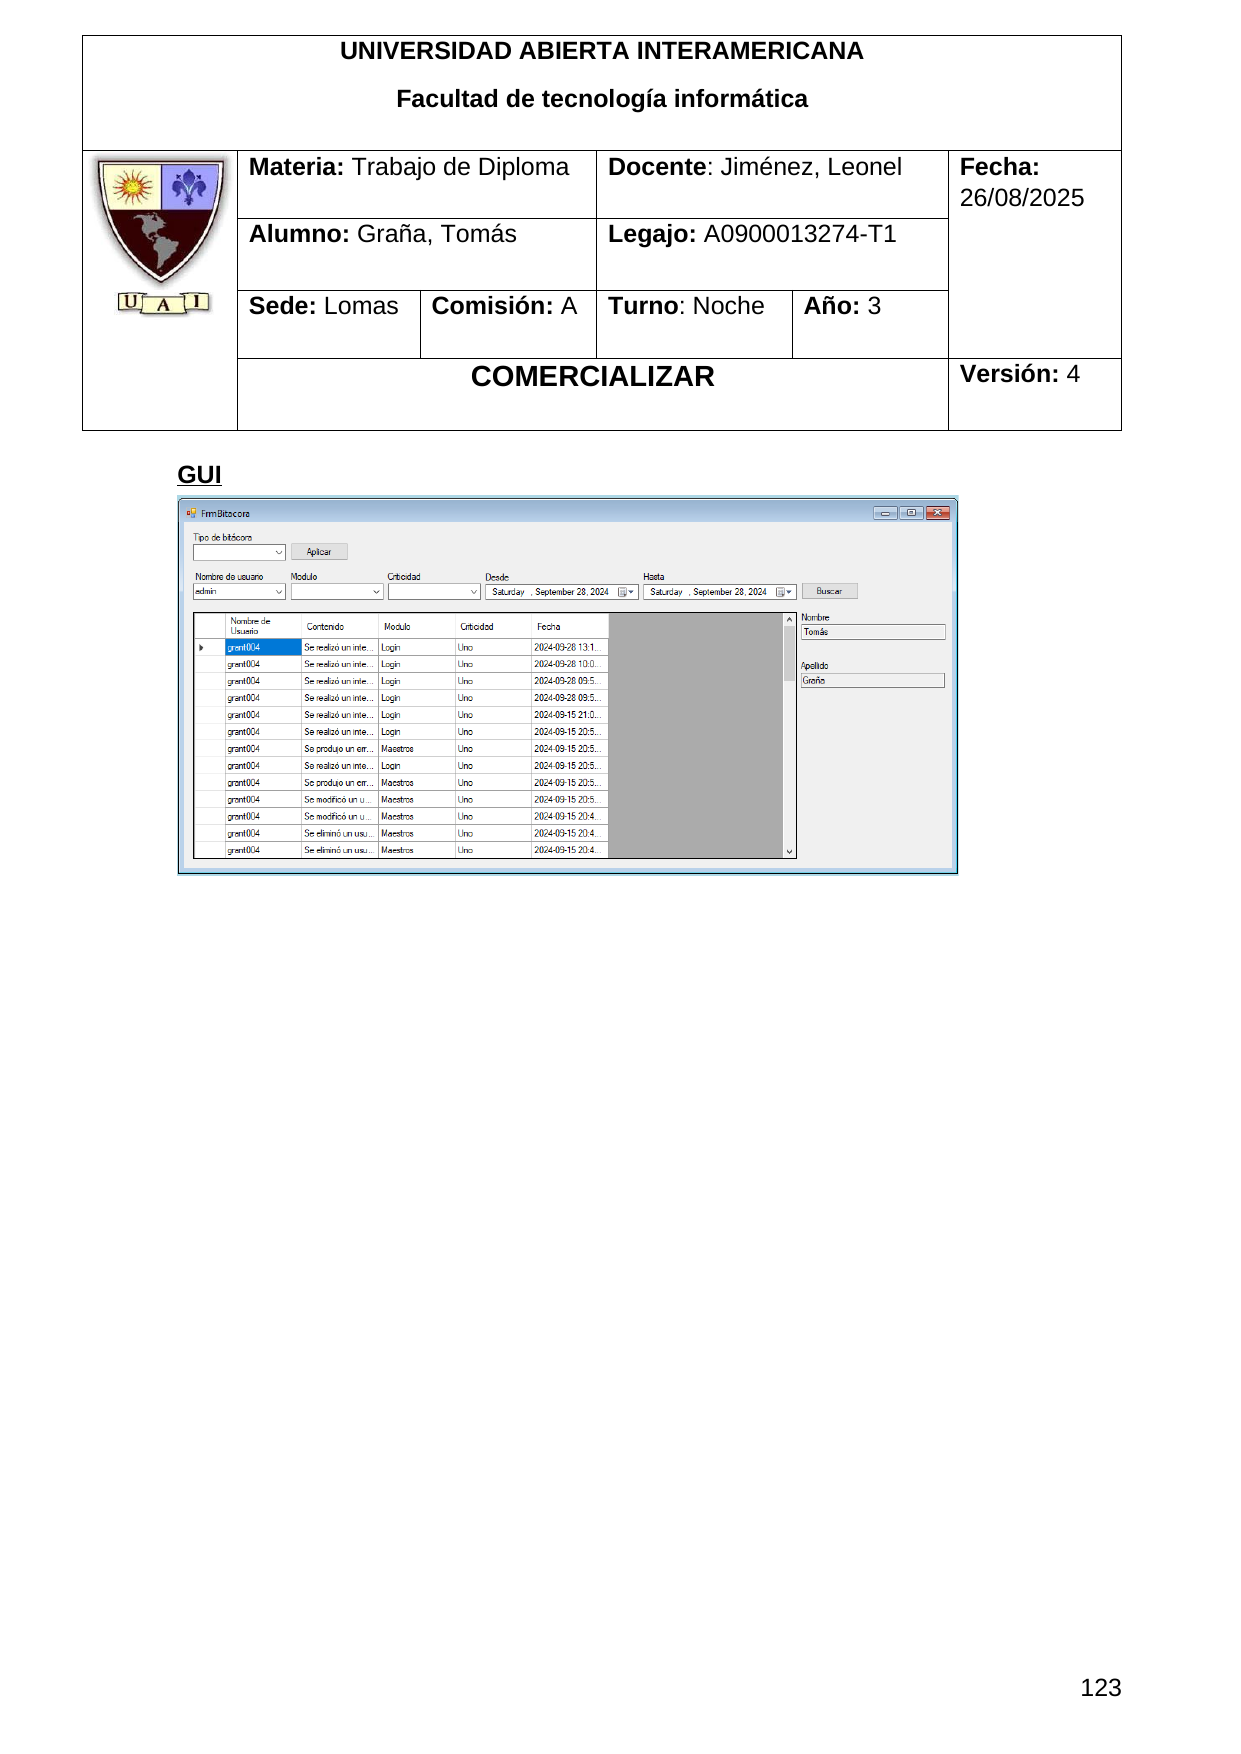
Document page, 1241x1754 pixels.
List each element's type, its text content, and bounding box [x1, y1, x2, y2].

picture [87, 151, 234, 320]
subtitle GUI [177, 460, 1122, 488]
picture [177, 495, 959, 876]
